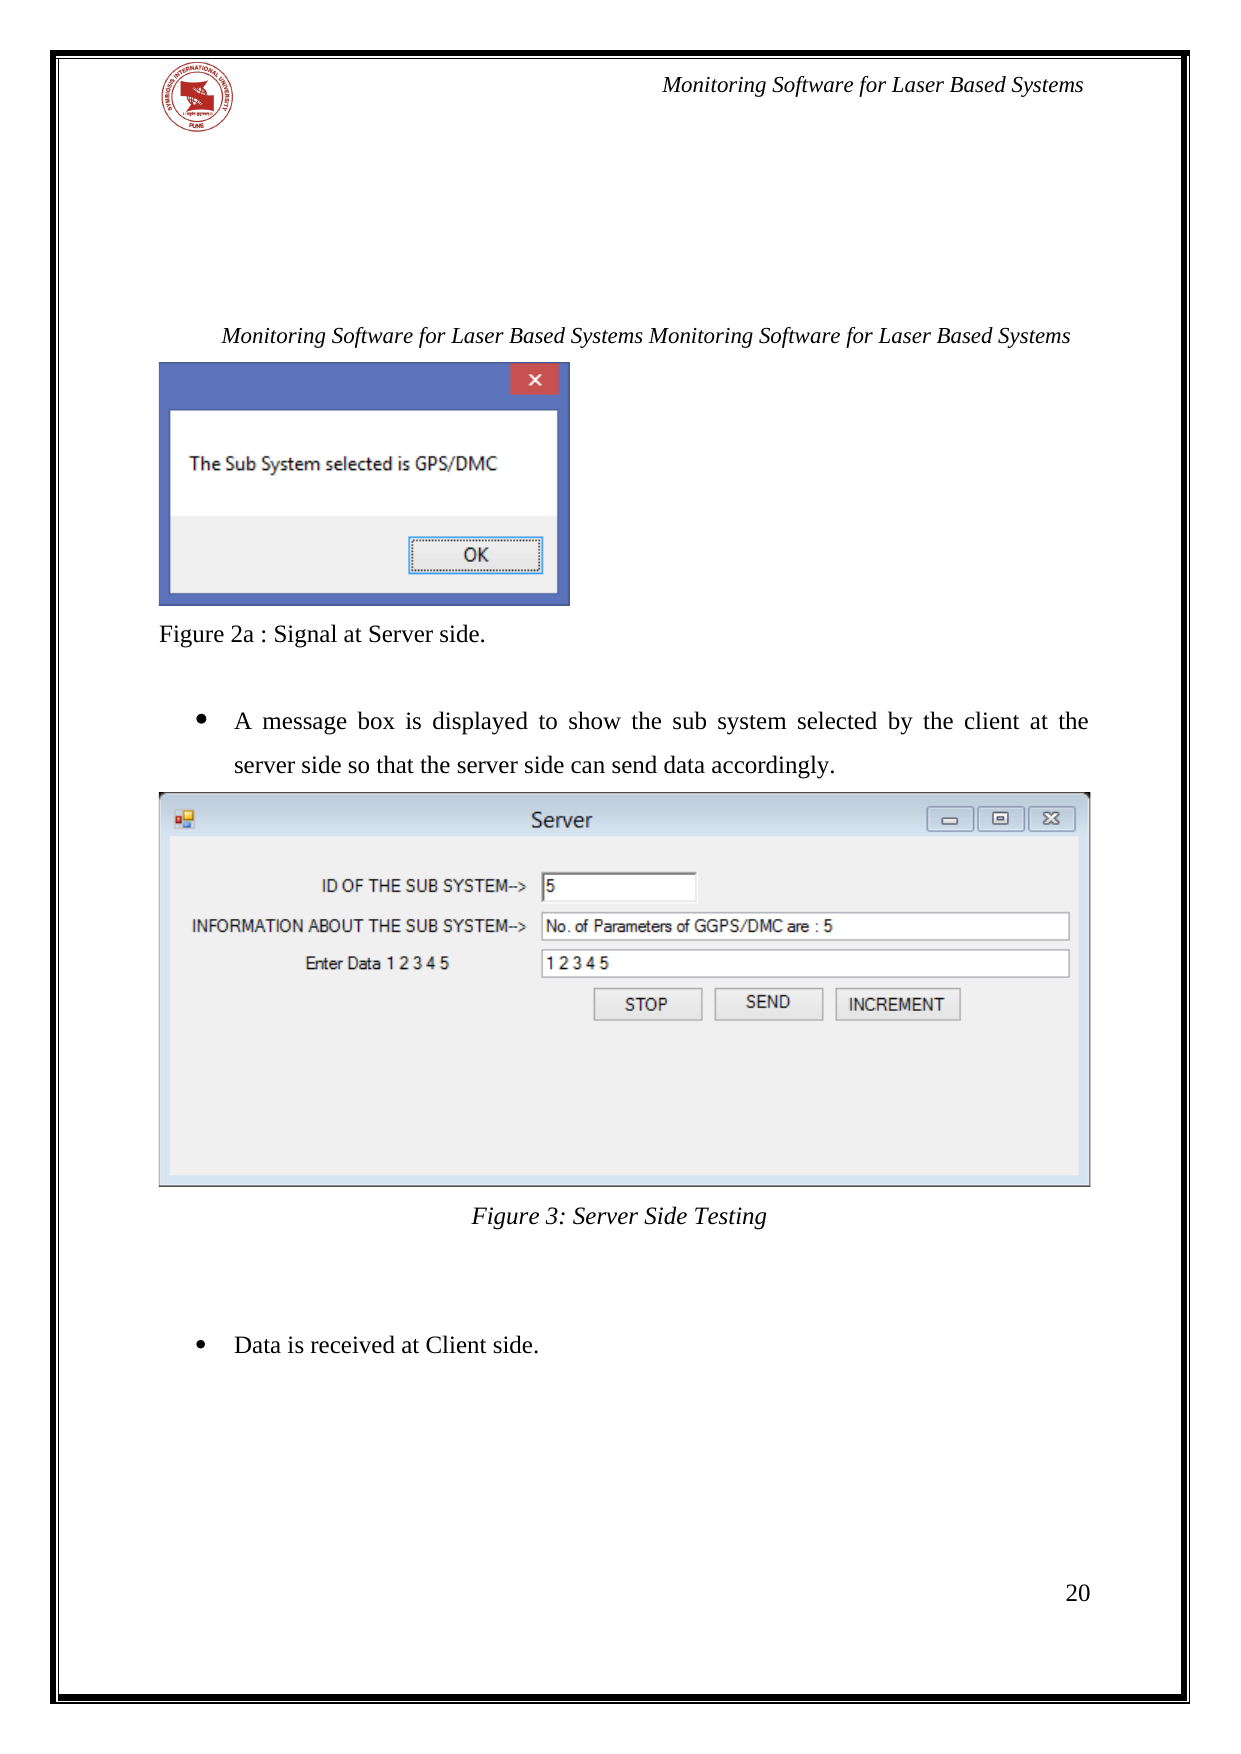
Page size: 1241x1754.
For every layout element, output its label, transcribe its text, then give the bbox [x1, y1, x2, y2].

list Data is received at Client side. [196, 1331, 1090, 1359]
list A message box is displayed to show the sub system selected by the client at the server side so that the server side can send data accordingly. [196, 706, 1090, 778]
text Figure 2a : Signal at Server side. [159, 619, 1090, 648]
picture [158, 60, 235, 133]
picture [158, 362, 570, 606]
text Figure 3: Server Side Testing [384, 1201, 1090, 1230]
